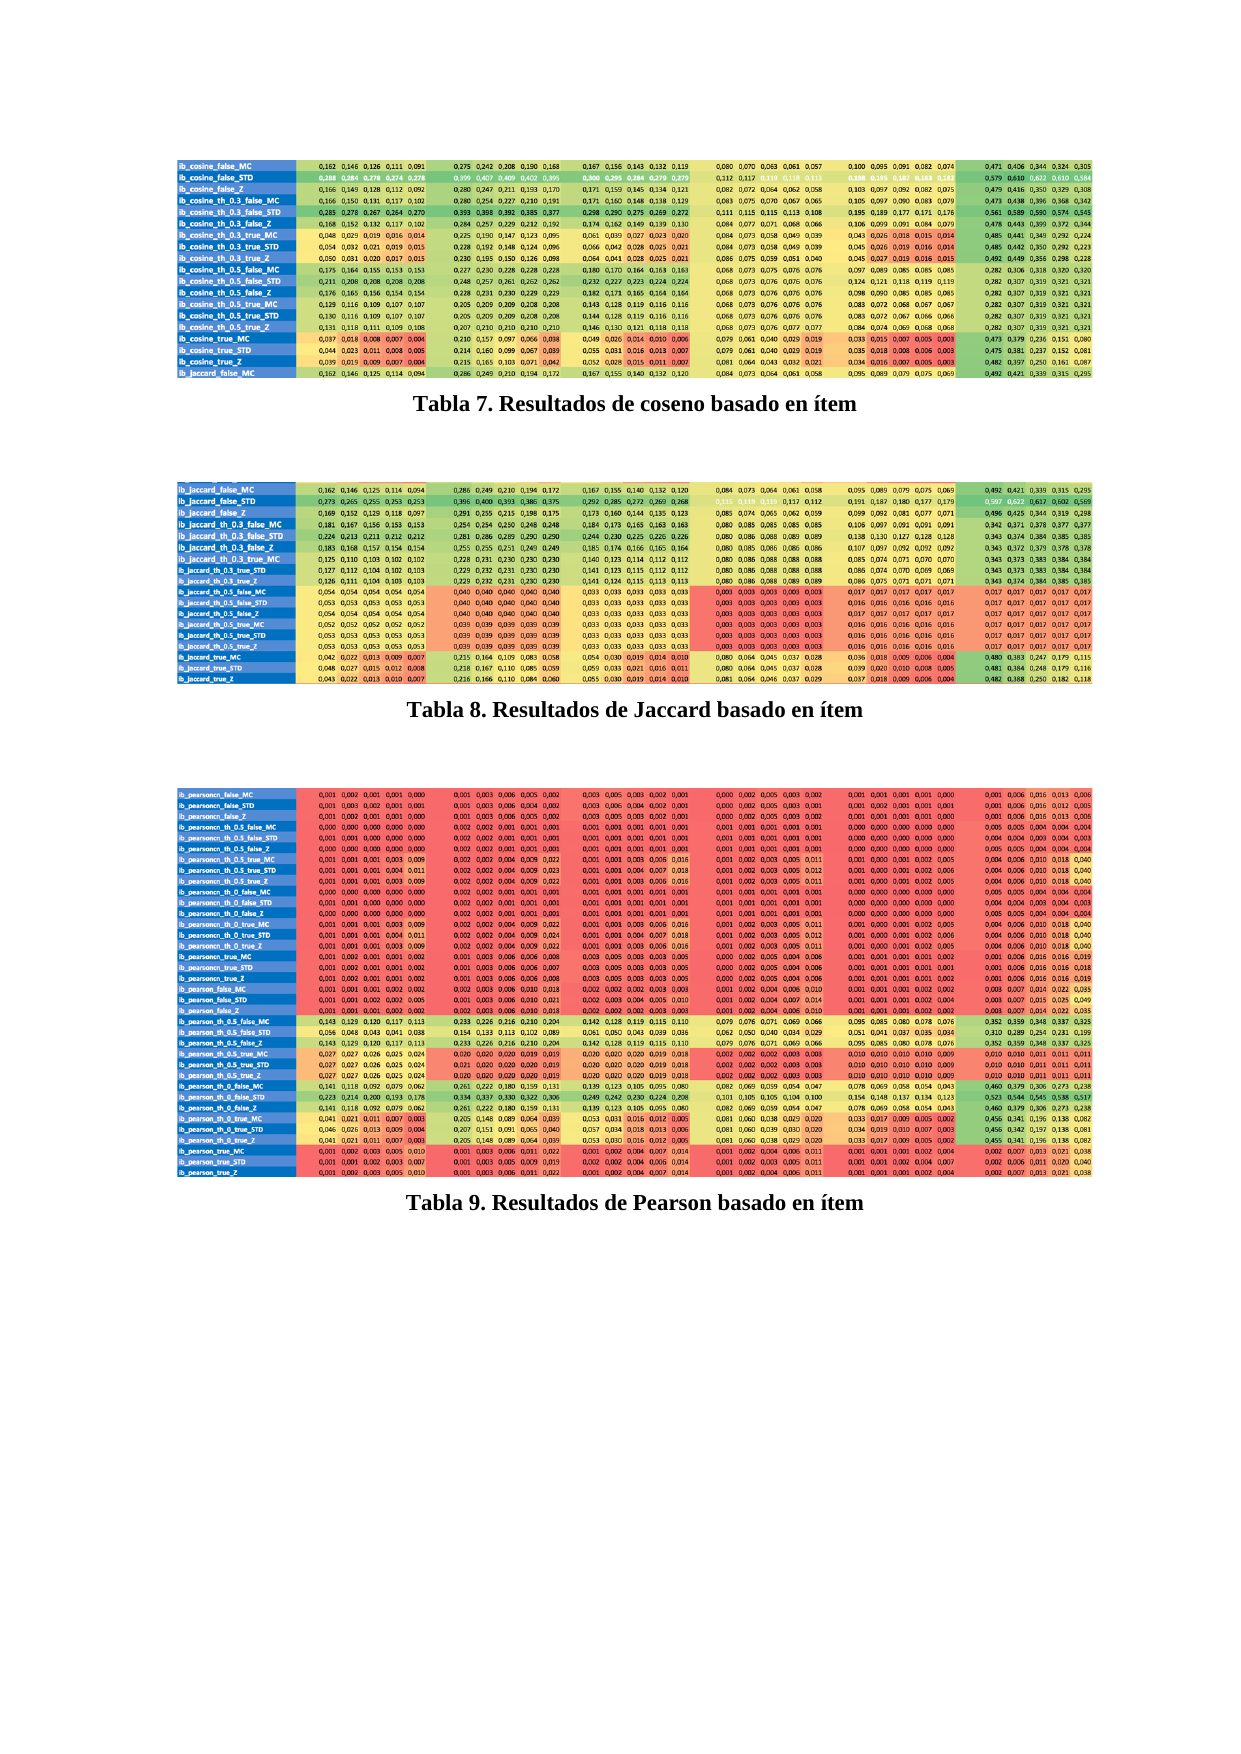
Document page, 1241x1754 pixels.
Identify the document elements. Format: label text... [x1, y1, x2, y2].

picture [177, 788, 1093, 1177]
picture [177, 160, 1093, 378]
text Tabla . Resultados de coseno basado en ítem [177, 390, 1092, 417]
picture [177, 482, 1093, 684]
text Tabla . Resultados de Pearson basado en ítem [177, 1189, 1092, 1215]
text Tabla . Resultados de Jaccard basado en ítem [177, 696, 1092, 722]
